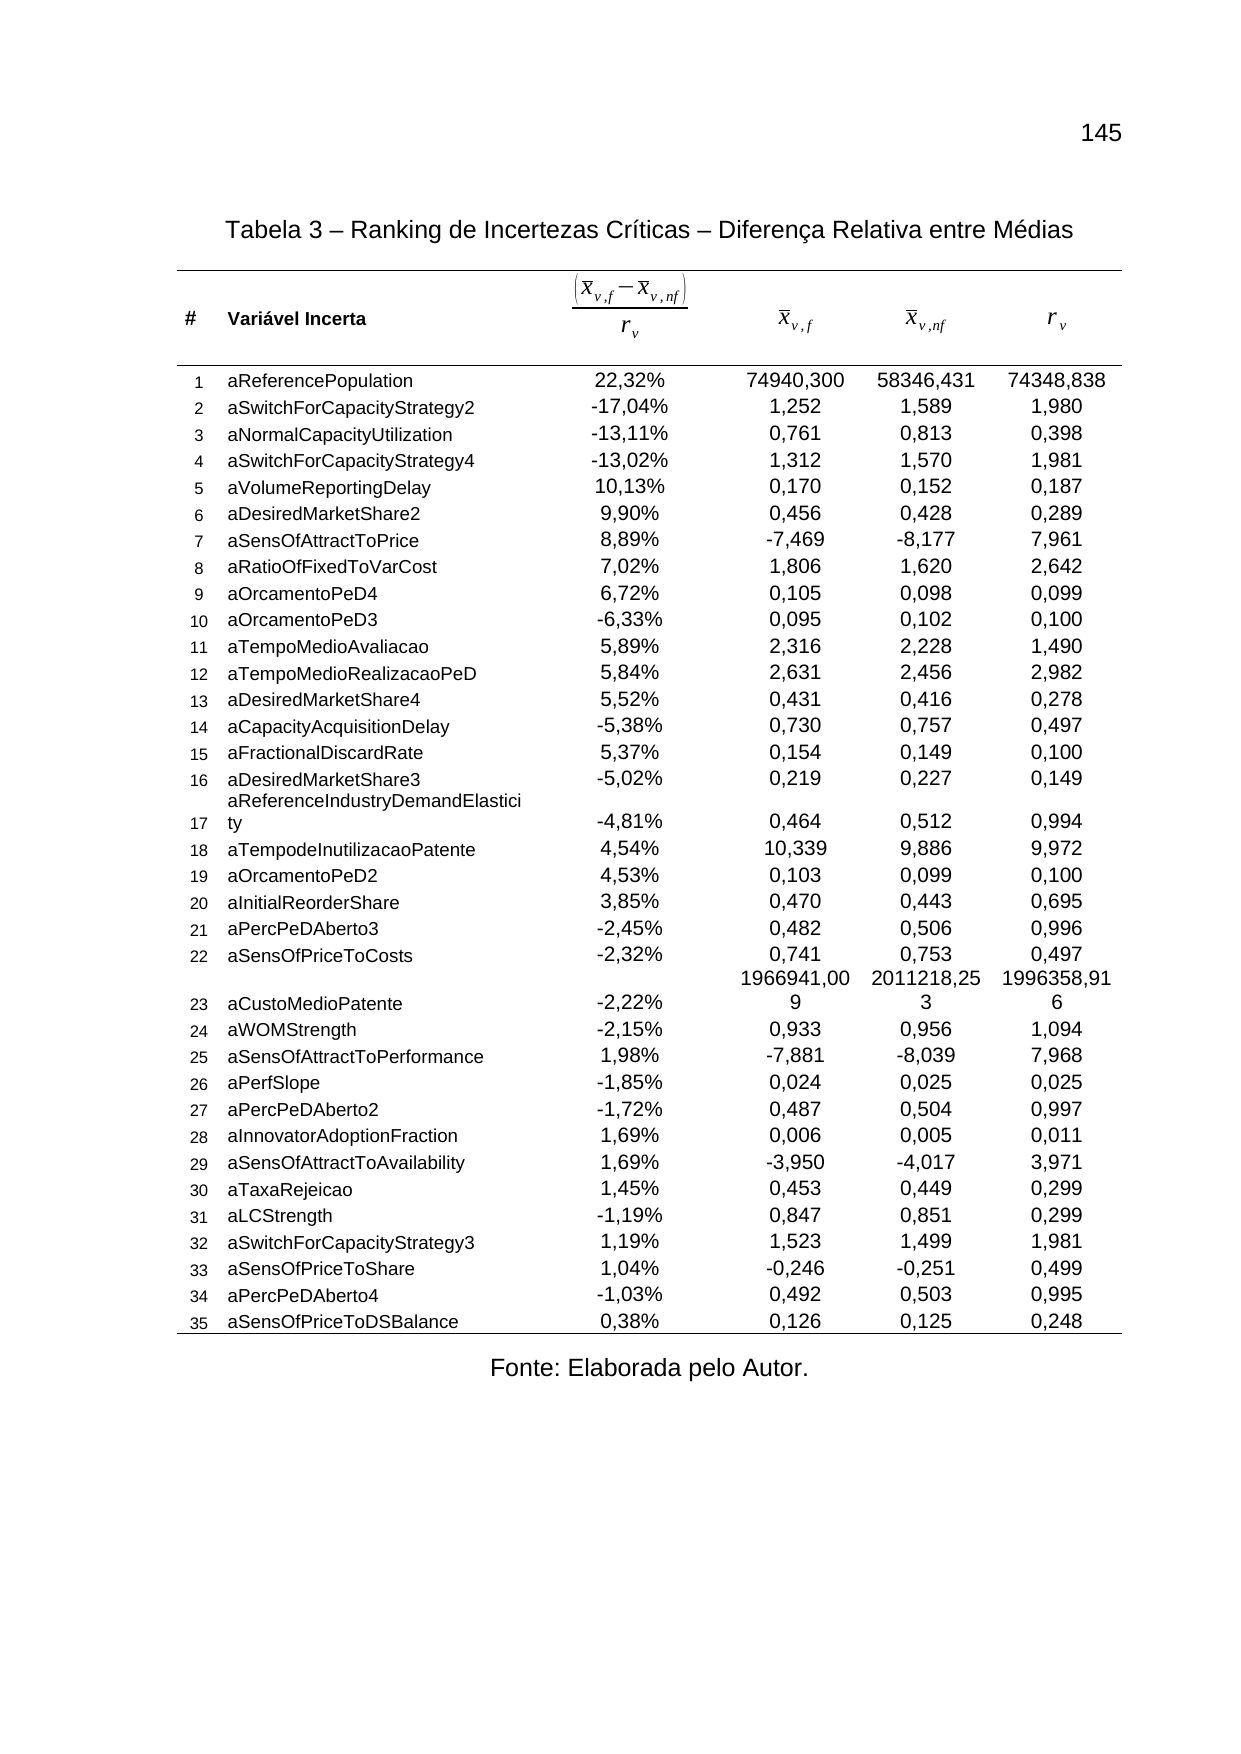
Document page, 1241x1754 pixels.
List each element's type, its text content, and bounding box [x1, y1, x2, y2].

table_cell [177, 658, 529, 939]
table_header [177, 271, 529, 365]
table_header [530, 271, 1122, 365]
text Fonte: Elaborada pelo Autor. [177, 1353, 1122, 1381]
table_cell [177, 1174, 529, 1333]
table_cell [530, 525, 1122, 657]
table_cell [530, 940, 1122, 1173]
text Tabela 3 – Ranking de Incertezas Críticas – Diferença Relativa entre Médias [177, 215, 1122, 243]
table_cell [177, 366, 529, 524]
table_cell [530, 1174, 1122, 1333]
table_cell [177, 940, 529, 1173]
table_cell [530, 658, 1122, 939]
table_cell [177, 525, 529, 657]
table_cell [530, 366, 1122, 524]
